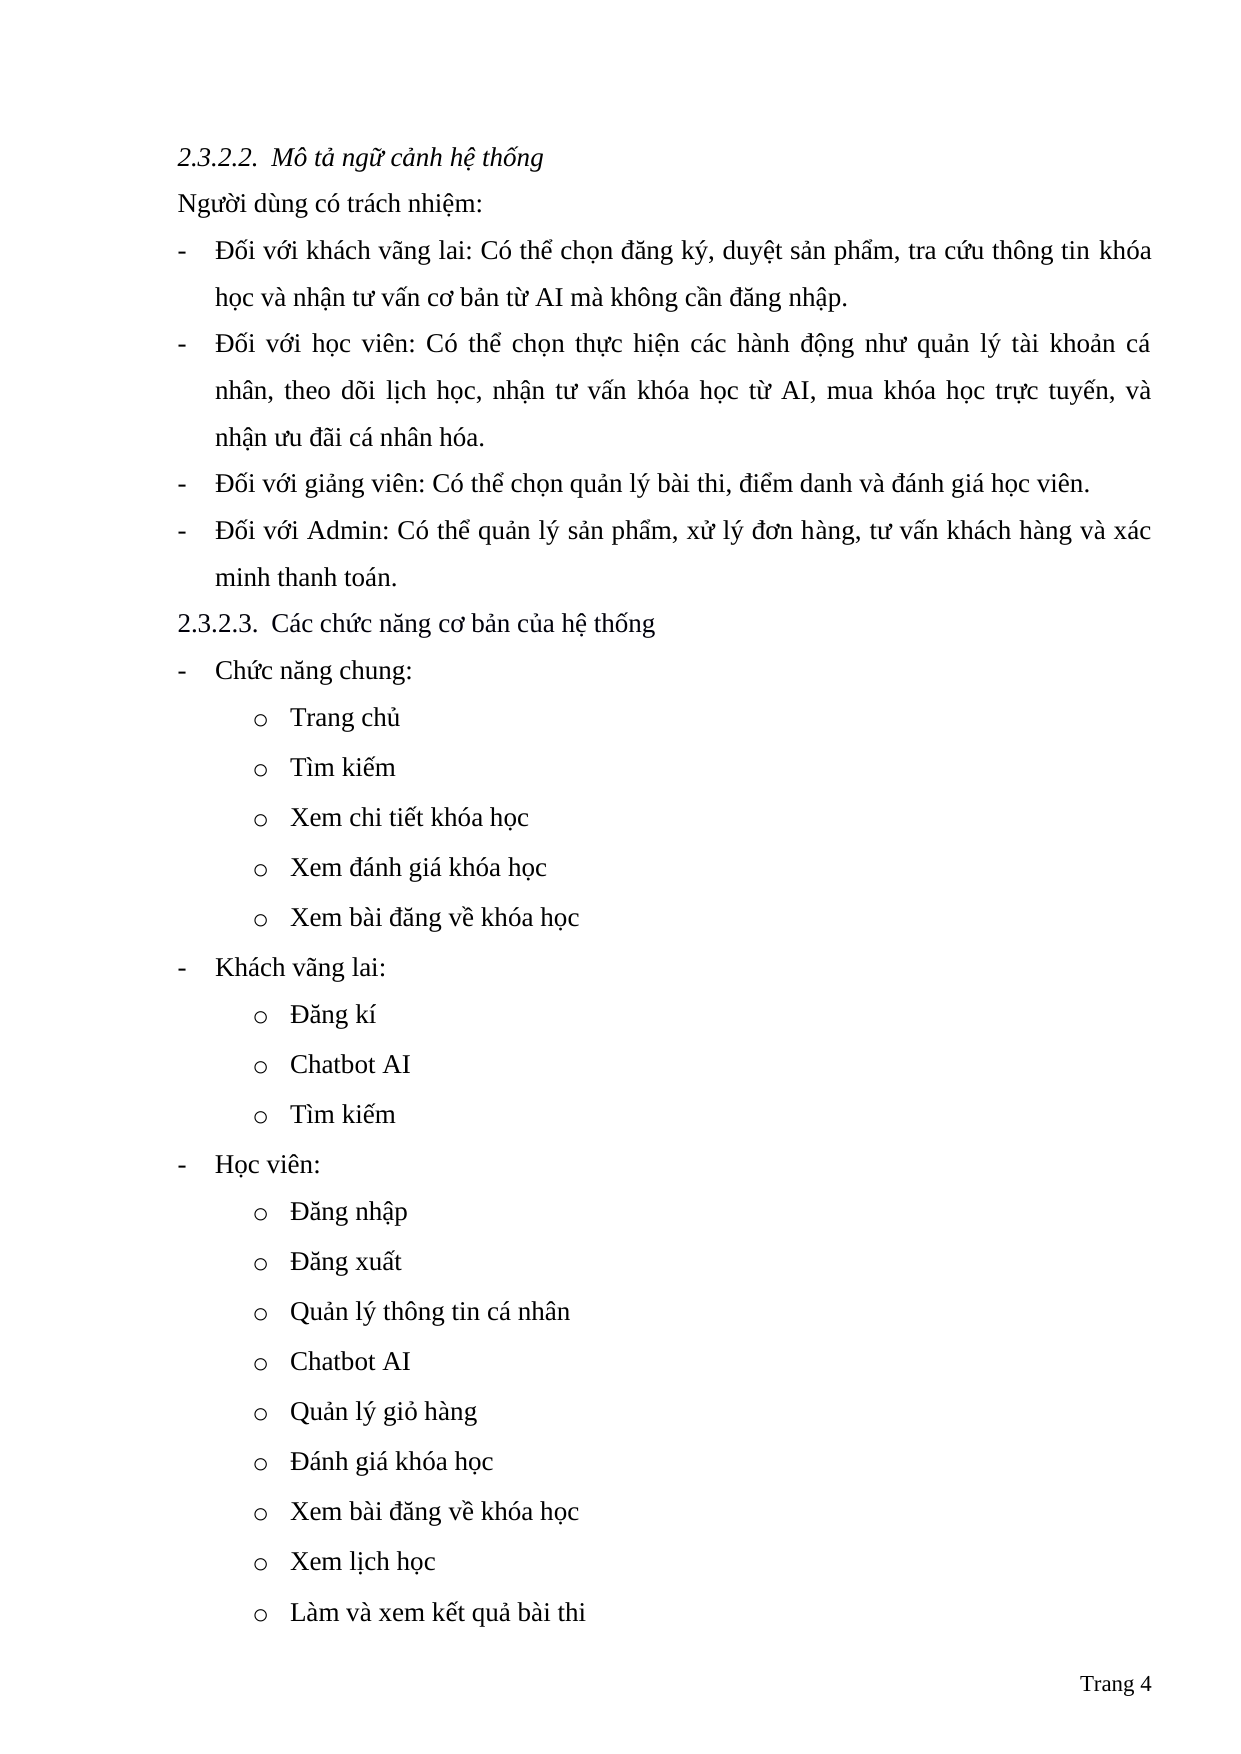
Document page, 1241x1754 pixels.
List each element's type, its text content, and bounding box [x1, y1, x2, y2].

list Quản lý thông tin cá nhân [252, 1295, 1152, 1328]
list Xem bài đăng về khóa học [252, 1495, 1152, 1529]
list Chatbot AI [252, 1345, 1152, 1378]
list Đối với Admin: Có thể quản lý sản phẩm, xử lý đơn hàng, tư vấn khách hàng và xác minh thanh toán. [177, 514, 1152, 592]
list Xem lịch học [252, 1546, 1152, 1579]
list Chức năng chung: [177, 654, 1152, 685]
list Chatbot AI [252, 1048, 1152, 1081]
list Khách vãng lai: [177, 951, 1152, 982]
list Làm và xem kết quả bài thi [252, 1596, 1152, 1629]
list Trang chủ [252, 701, 1152, 734]
text Người dùng có trách nhiệm: [177, 187, 1152, 218]
list Đăng kí [252, 998, 1152, 1031]
list Đăng nhập [252, 1195, 1152, 1228]
list Xem đánh giá khóa học [252, 851, 1152, 884]
list Tìm kiếm [252, 1098, 1152, 1131]
list Đăng xuất [252, 1245, 1152, 1278]
list Xem chi tiết khóa học [252, 801, 1152, 834]
list Đối với học viên: Có thể chọn thực hiện các hành động như quản lý tài khoản cá nhân, theo dõi lịch học, nhận tư vấn khóa học từ AI, mua khóa học trực tuyến, và nhận ưu đãi cá nhân hóa. [177, 327, 1152, 452]
list Học viên: [177, 1148, 1152, 1179]
list Đánh giá khóa học [252, 1445, 1152, 1479]
list Xem bài đăng về khóa học [252, 901, 1152, 934]
subtitle Mô tả ngữ cảnh hệ thống [177, 141, 1152, 172]
list Đối với giảng viên: Có thể chọn quản lý bài thi, điểm danh và đánh giá học viên. [177, 467, 1152, 498]
subtitle Các chức năng cơ bản của hệ thống [177, 607, 1152, 638]
list Tìm kiếm [252, 751, 1152, 784]
list Đối với khách vãng lai: Có thể chọn đăng ký, duyệt sản phẩm, tra cứu thông tin khóa học và nhận tư vấn cơ bản từ AI mà không cần đăng nhập. [177, 234, 1152, 312]
list Quản lý giỏ hàng [252, 1395, 1152, 1429]
